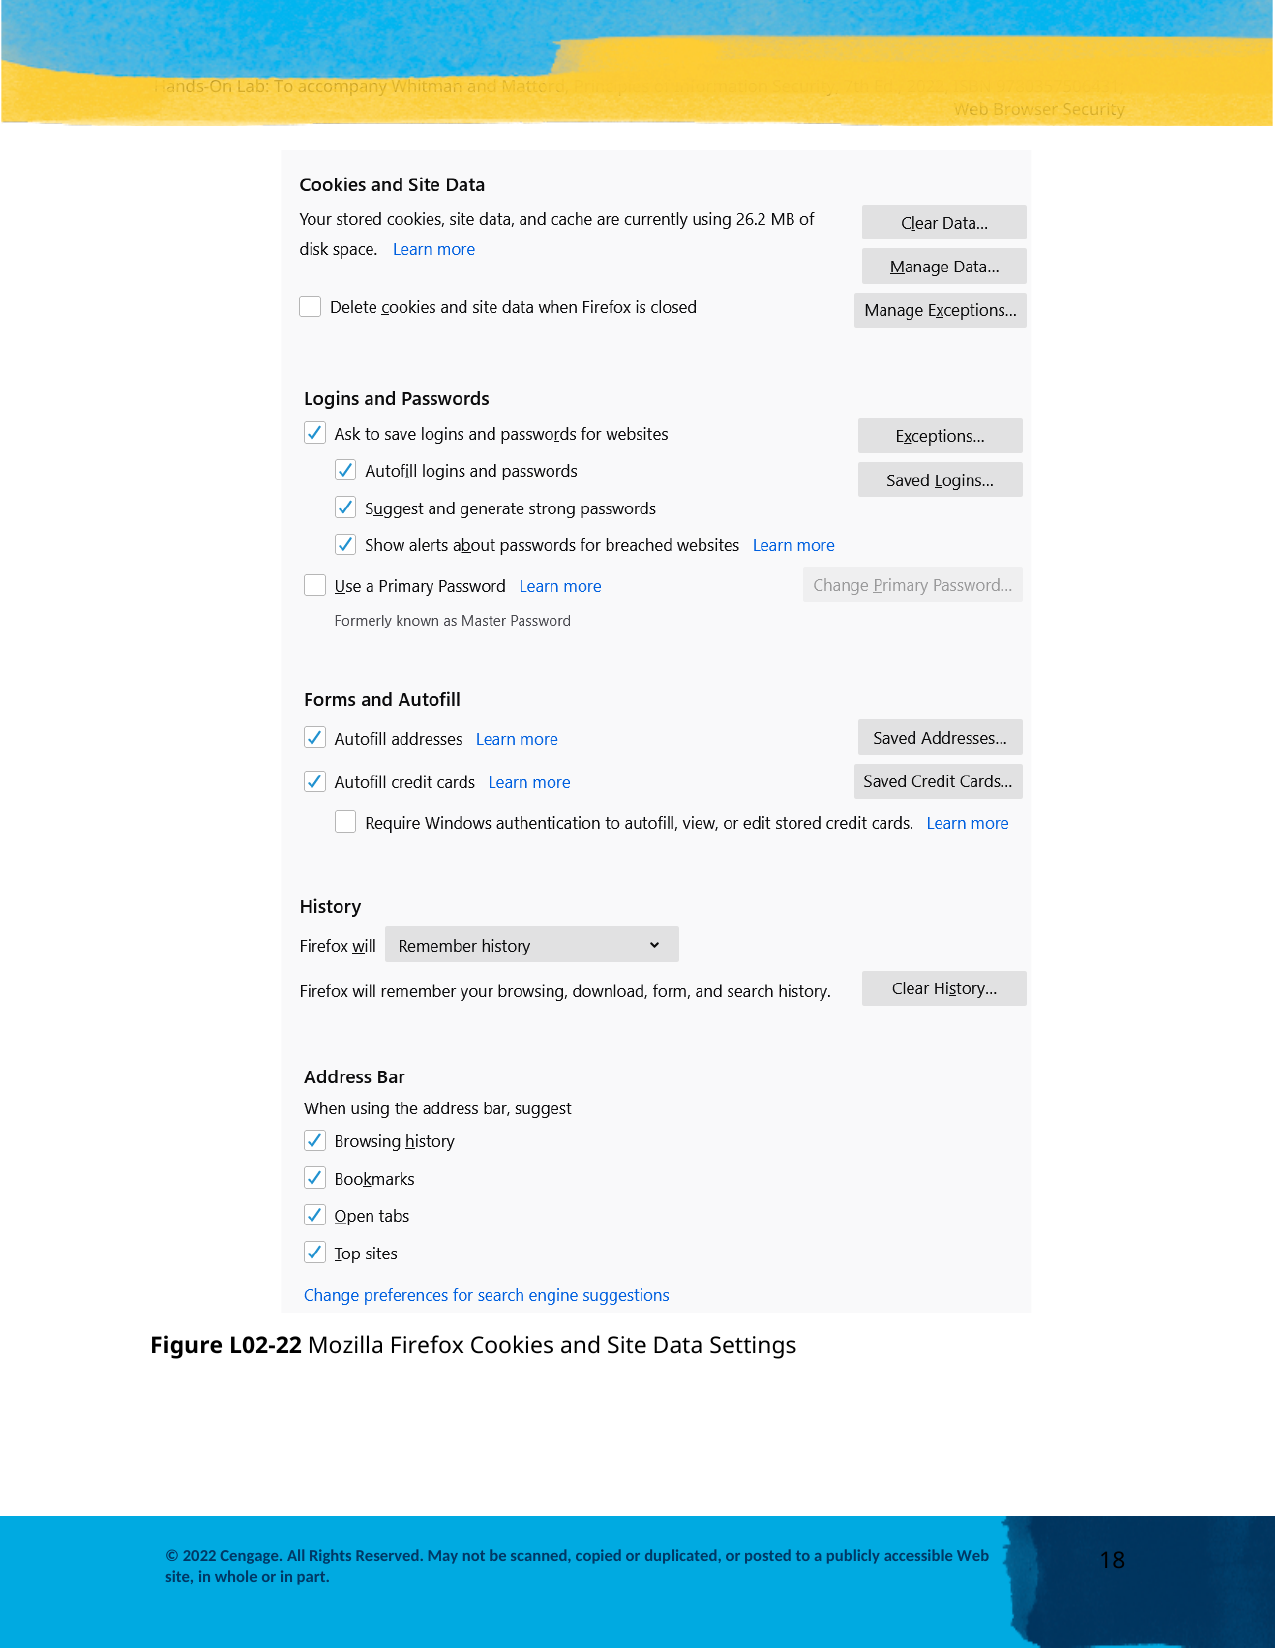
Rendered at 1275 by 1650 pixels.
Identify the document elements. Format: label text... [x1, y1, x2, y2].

picture [1009, 1516, 1275, 1648]
picture [281, 150, 1032, 1313]
